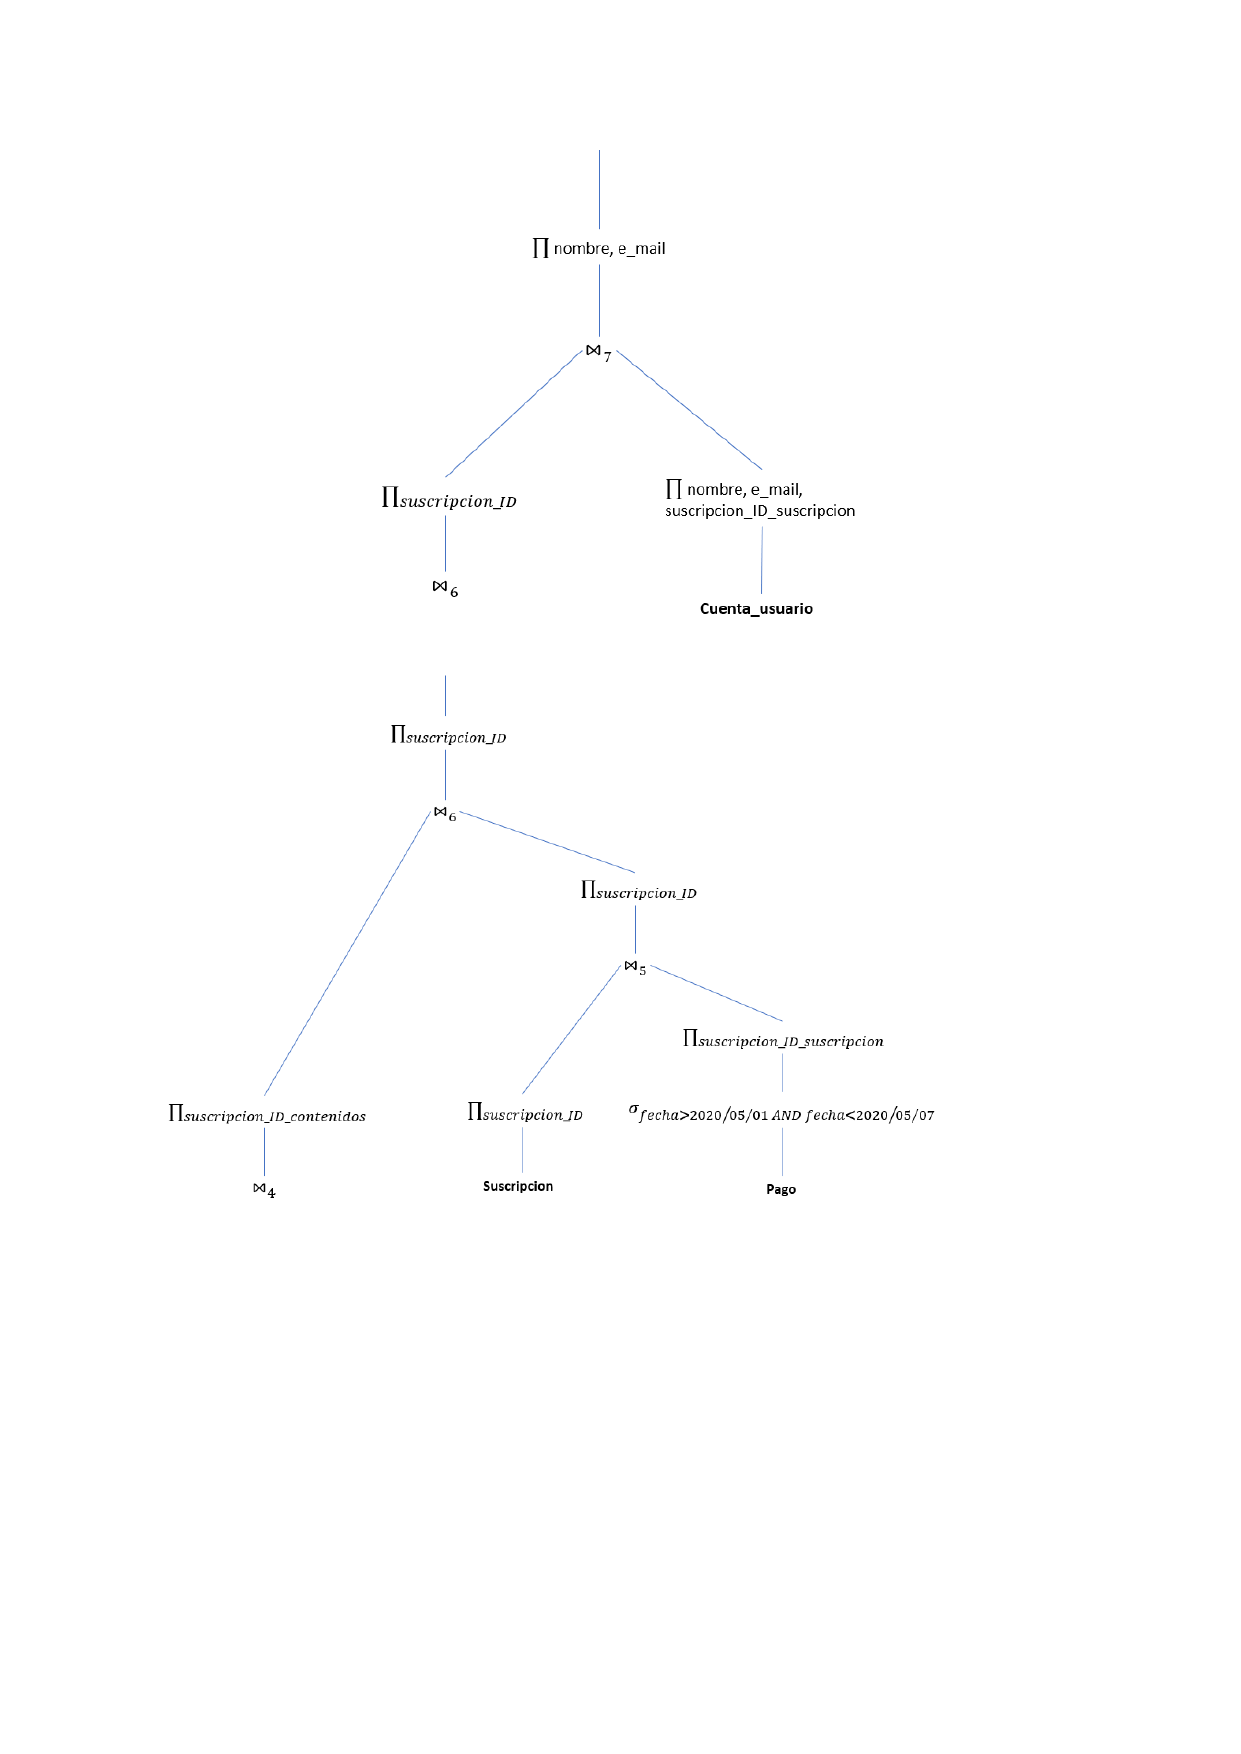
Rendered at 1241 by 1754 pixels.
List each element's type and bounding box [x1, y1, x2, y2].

picture [150, 671, 938, 1210]
picture [370, 150, 870, 643]
